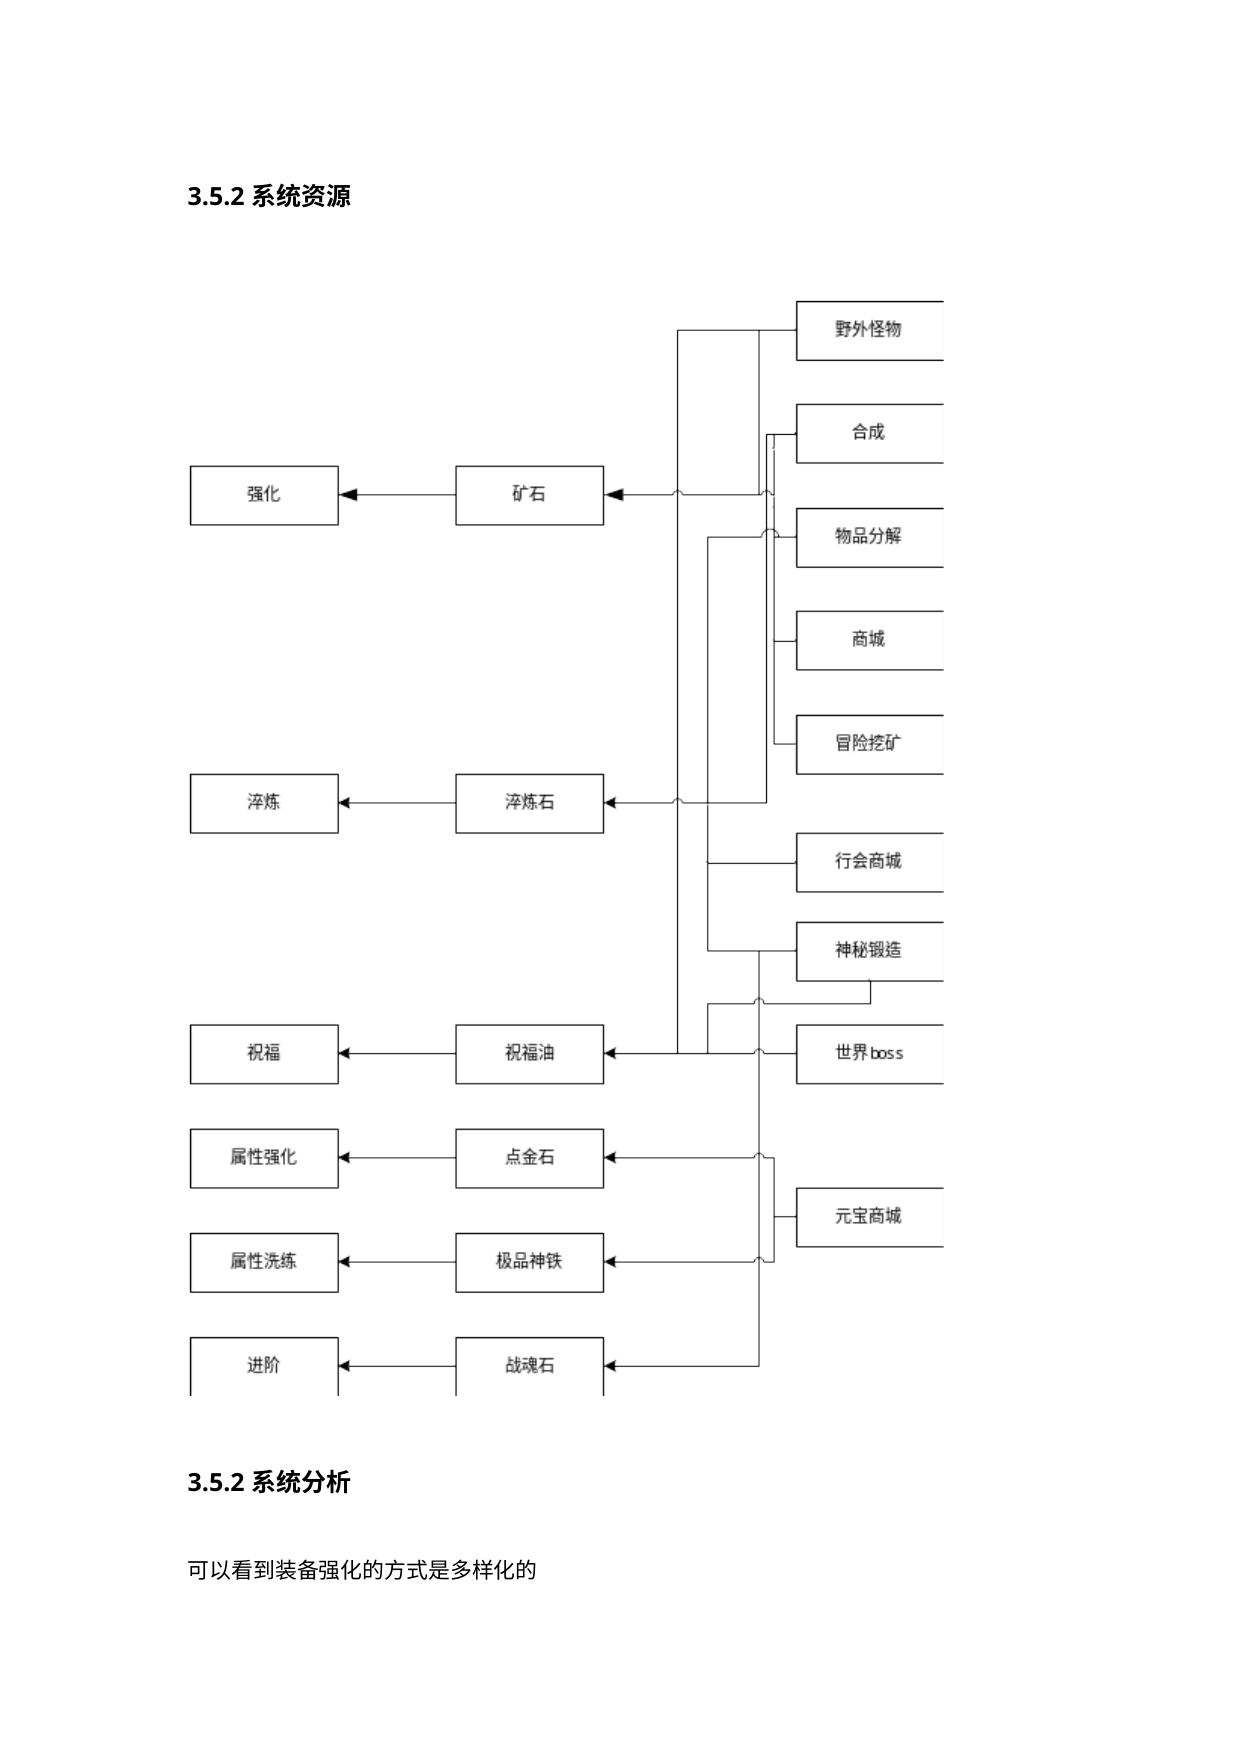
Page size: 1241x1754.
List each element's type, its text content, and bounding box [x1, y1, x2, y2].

subtitle 3.5.2 系统资源 [187, 162, 1053, 227]
text 可以看到装备强化的方式是多样化的 [187, 1552, 1053, 1585]
subtitle 3.5.2 系统分析 [187, 1448, 1053, 1513]
